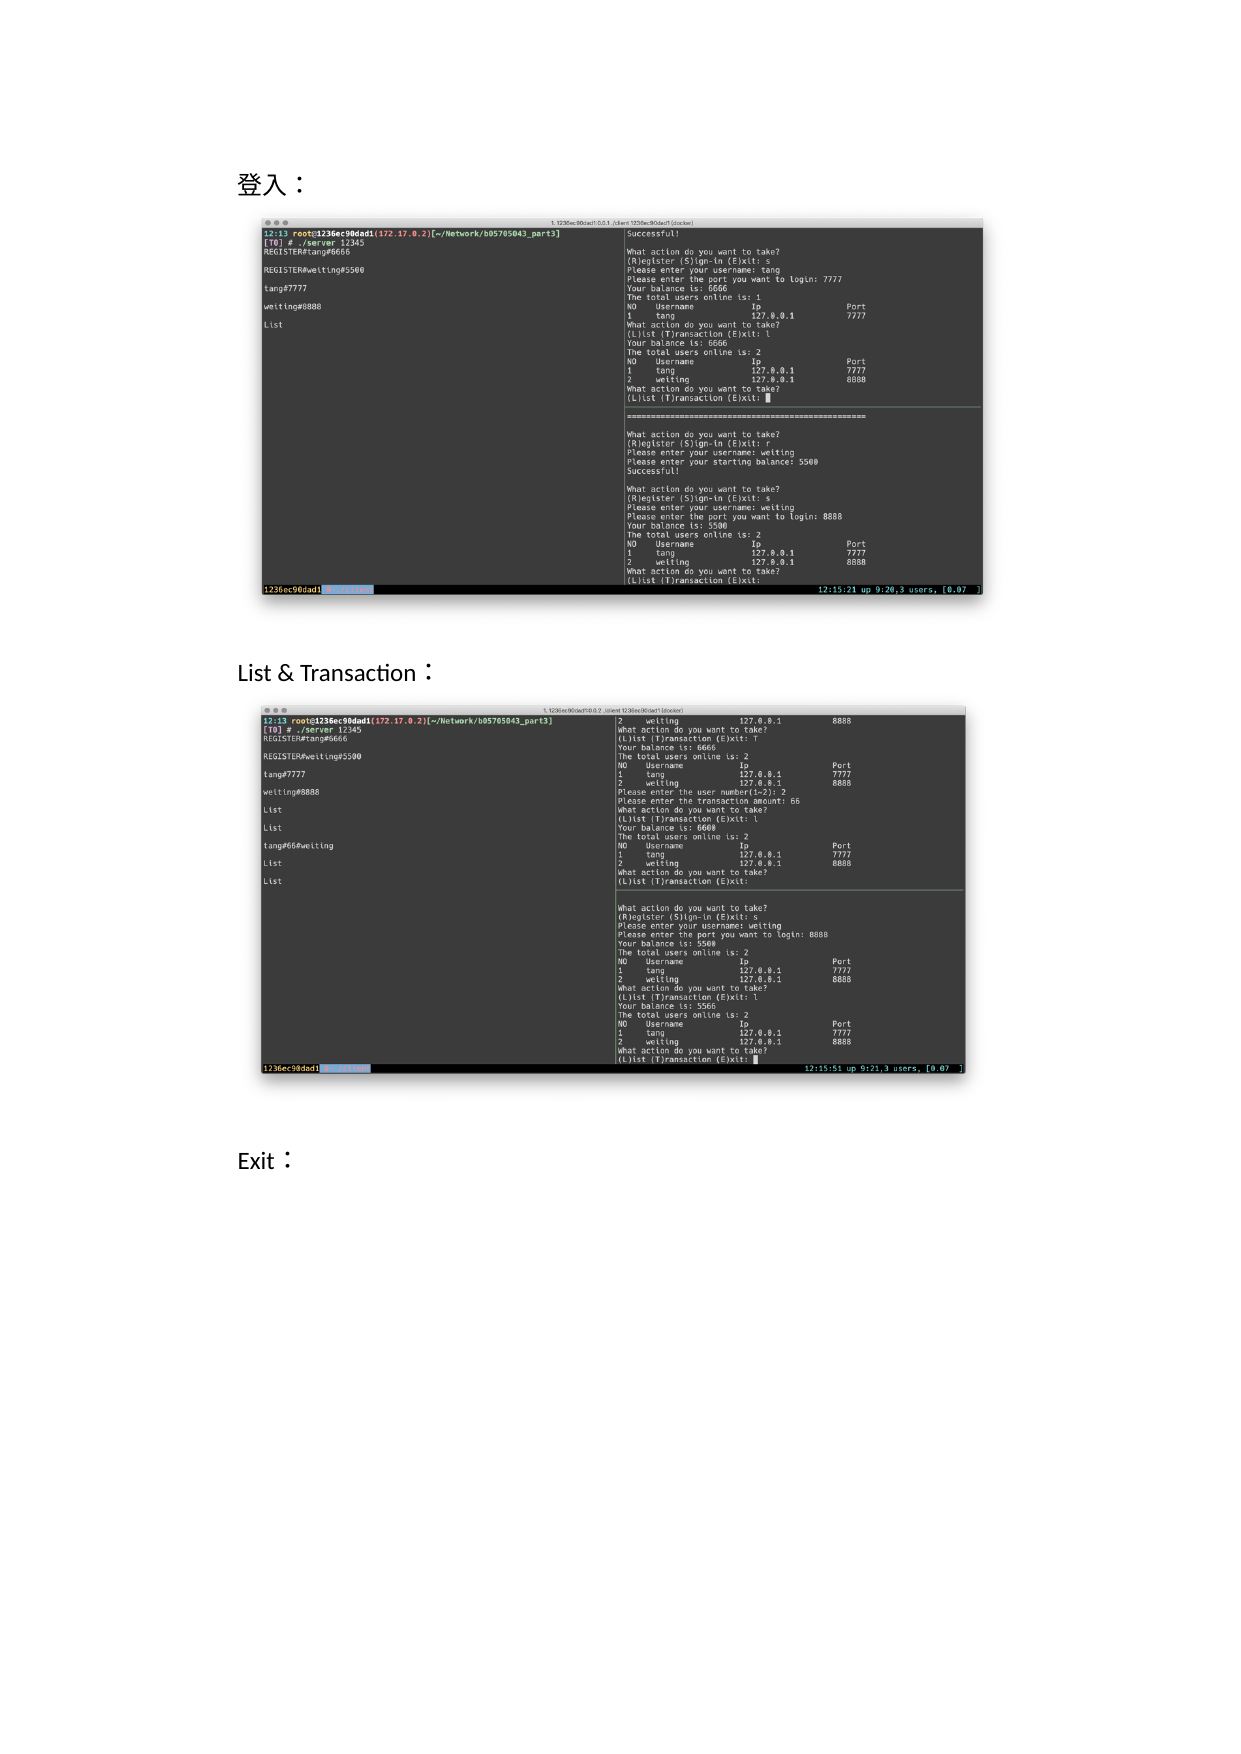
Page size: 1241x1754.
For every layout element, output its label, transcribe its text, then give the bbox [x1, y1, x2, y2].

list Exit： [237, 1139, 1053, 1177]
list 登入： [237, 164, 1053, 202]
picture [237, 689, 989, 1105]
picture [237, 202, 1007, 627]
list List & Transaction： [237, 652, 1053, 689]
